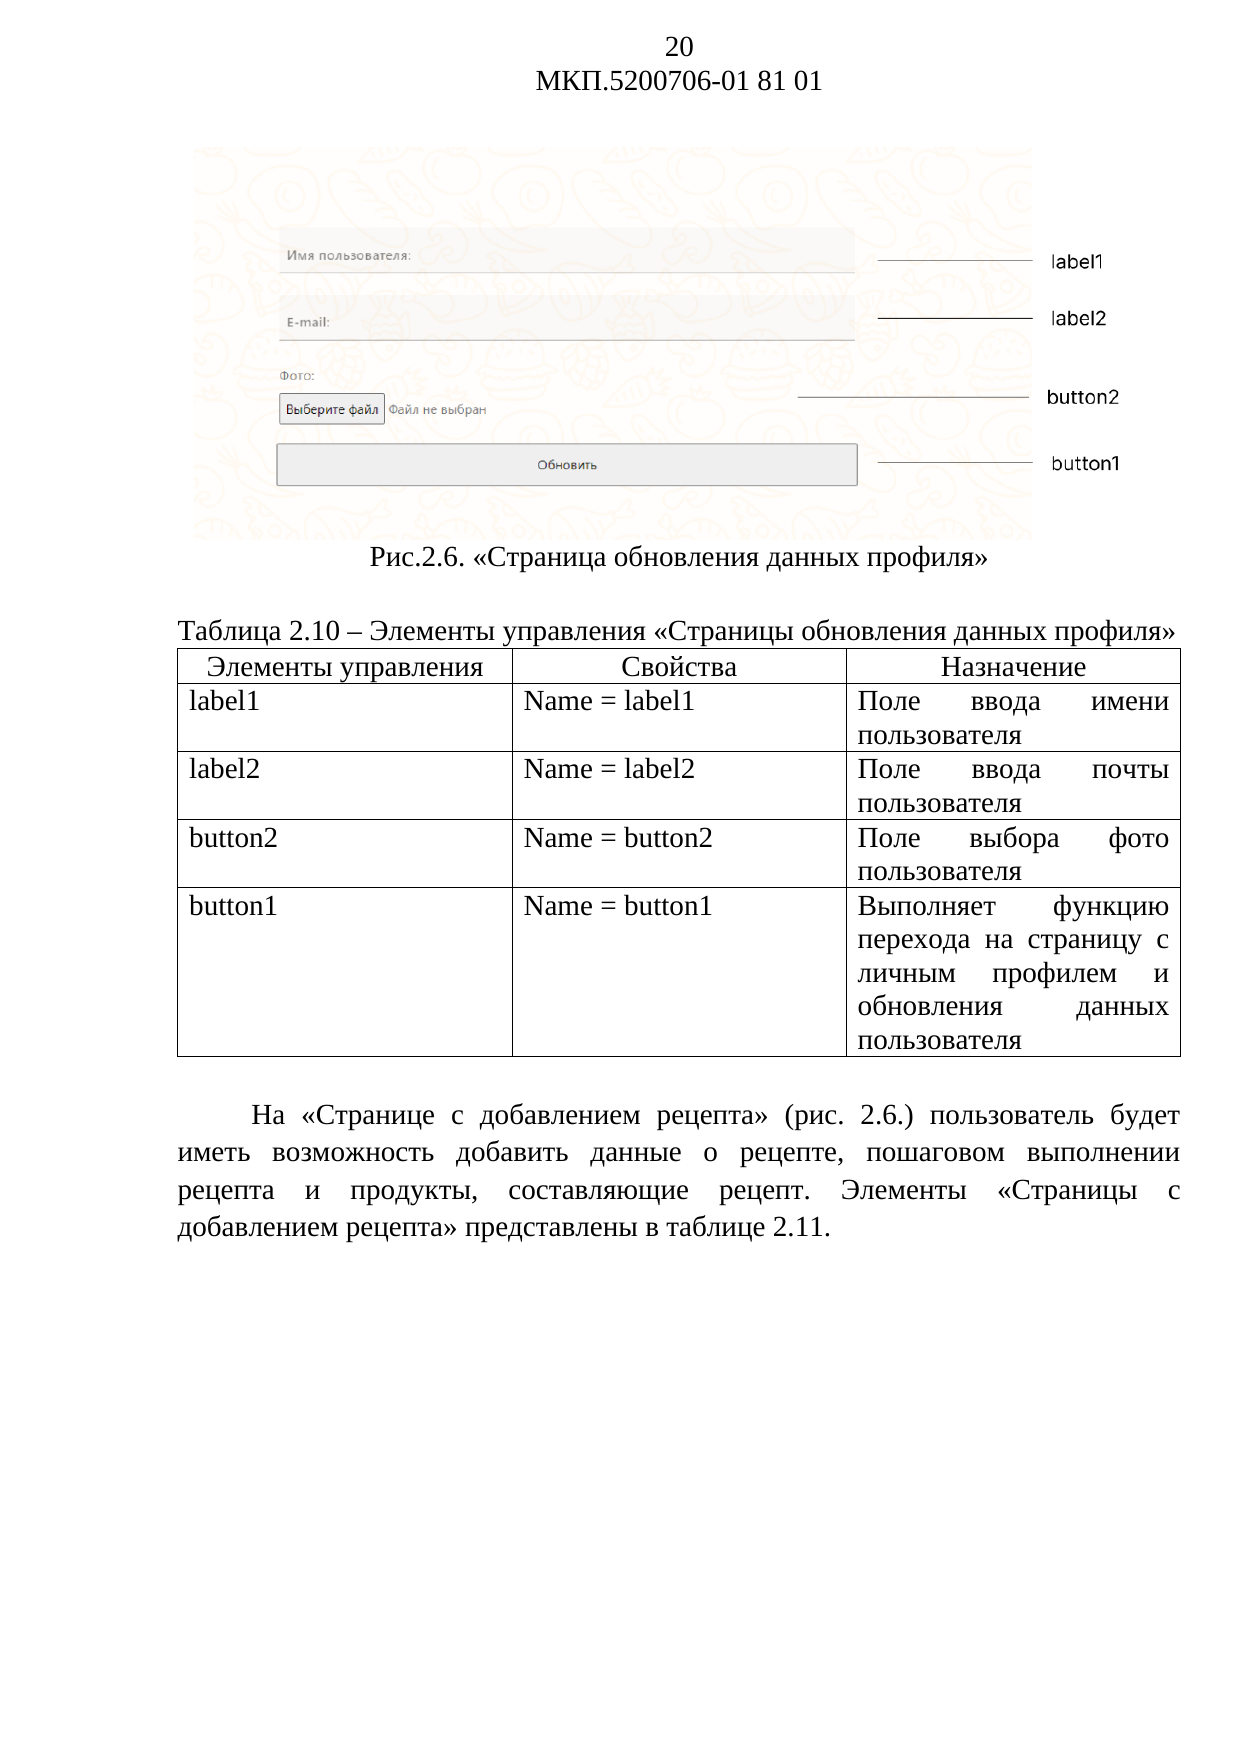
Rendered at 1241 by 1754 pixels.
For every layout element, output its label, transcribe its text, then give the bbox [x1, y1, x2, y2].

table_header Назначение [847, 649, 1180, 682]
text Таблица 2.10 – Элементы управления «Страницы обновления данных профиля» [177, 610, 1181, 648]
picture [193, 147, 1165, 540]
text Рис.2.6. «Страница обновления данных профиля» [177, 539, 1181, 573]
table_cell Name = label2 [513, 752, 846, 819]
table_cell Поле ввода почты пользователя [847, 752, 1180, 819]
table_header Свойства [513, 649, 846, 682]
table_cell button1 [178, 888, 512, 1056]
table_cell label1 [178, 684, 512, 751]
table_cell Name = label1 [513, 684, 846, 751]
table_cell Поле выбора фото пользователя [847, 820, 1180, 887]
table_cell button2 [178, 820, 512, 887]
table_cell Поле ввода имени пользователя [847, 684, 1180, 751]
table_cell Выполняет функцию перехода на страницу с личным профилем и обновления данных пользователя [847, 888, 1180, 1056]
text На «Странице с добавлением рецепта» (рис. 2.6.) пользователь будет иметь возможность добавить данные о рецепте, пошаговом выполнении рецепта и продукты, составляющие рецепт. Элементы «Страницы с добавлением рецепта» представлены в таблице 2.11. [177, 1094, 1181, 1244]
table_header Элементы управления [178, 649, 512, 682]
table_cell label2 [178, 752, 512, 819]
table_cell Name = button2 [513, 820, 846, 887]
table_cell Name = button1 [513, 888, 846, 1056]
